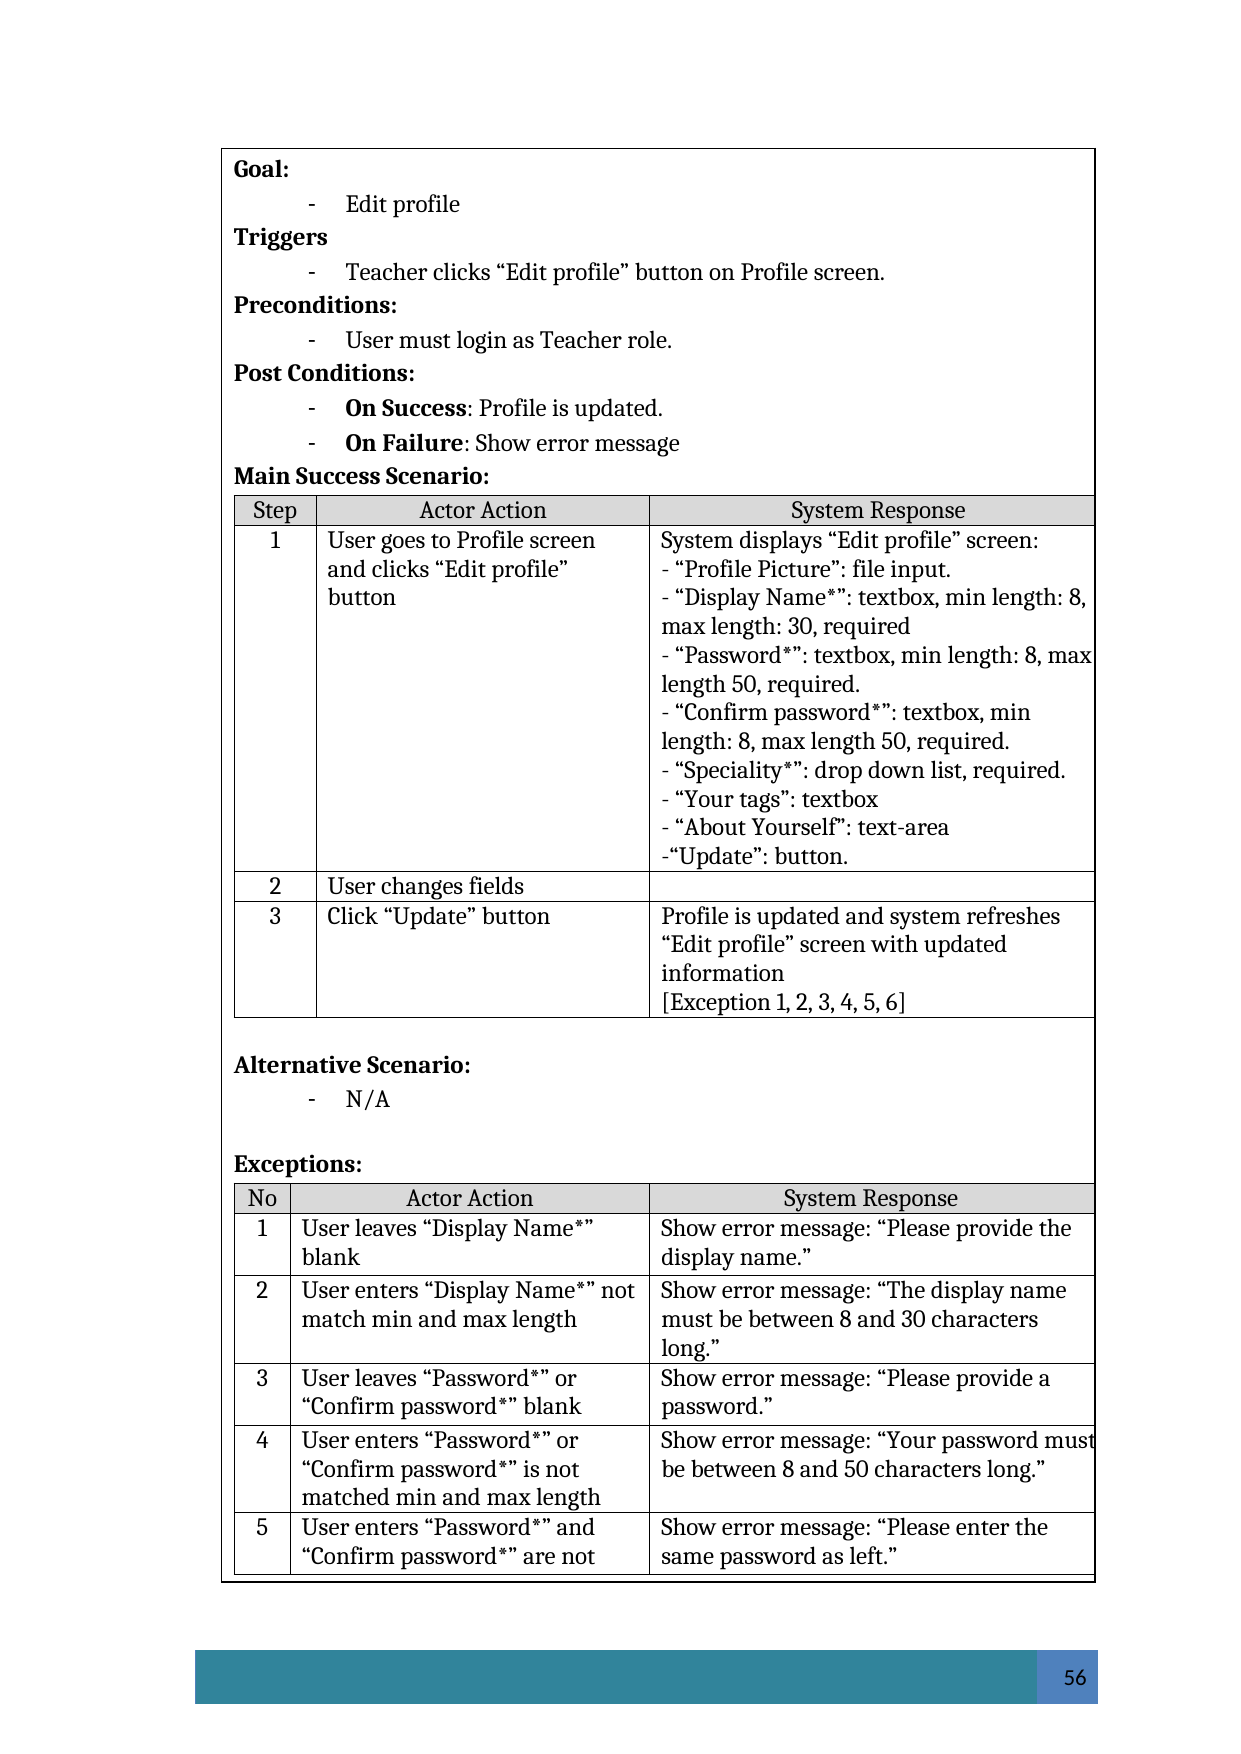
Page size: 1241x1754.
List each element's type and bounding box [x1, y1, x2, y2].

table_cell [222, 149, 1094, 1581]
